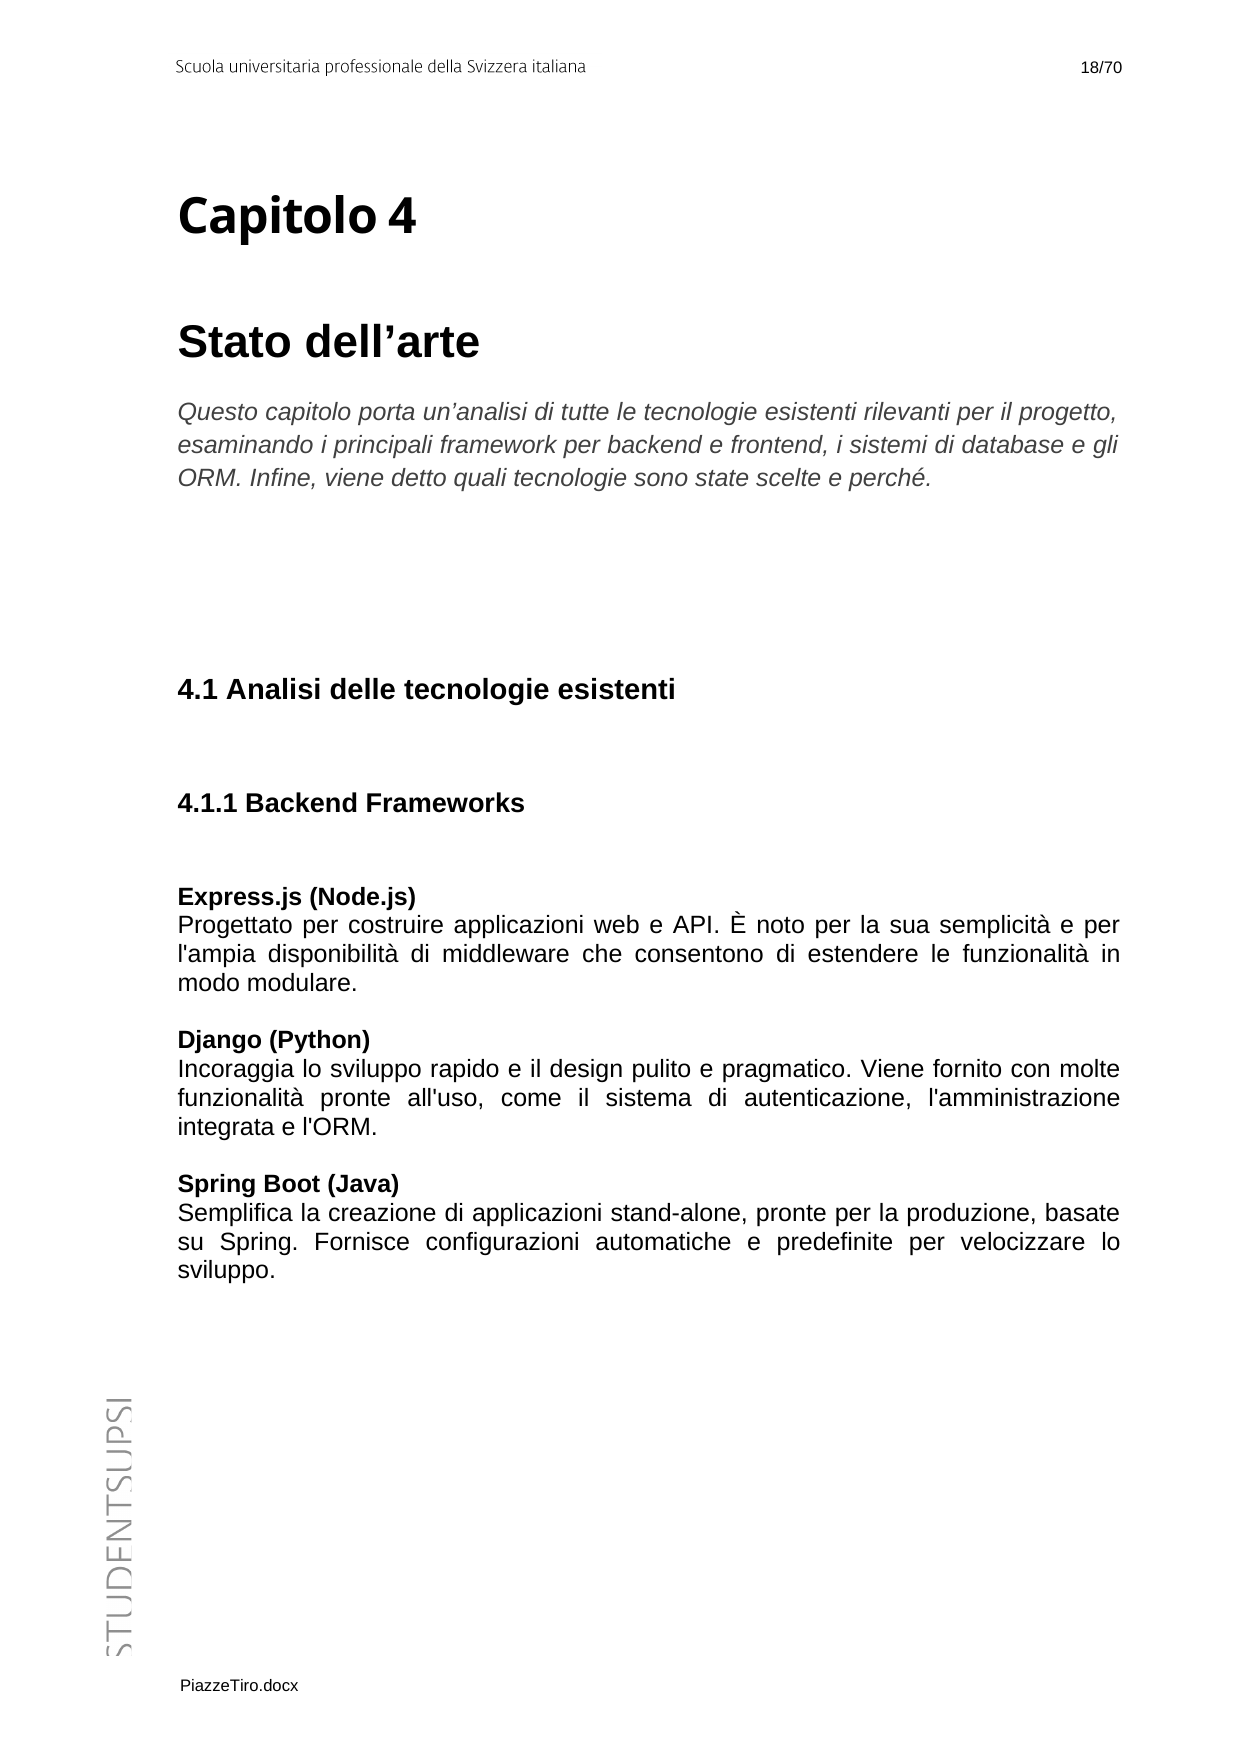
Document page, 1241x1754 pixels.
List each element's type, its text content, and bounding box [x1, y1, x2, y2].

text Semplifica la creazione di applicazioni stand-alone, pronte per la produzione, basate su Spring. Fornisce configurazioni automatiche e predefinite per velocizzare lo sviluppo. [177, 1198, 1122, 1284]
text Express.js (Node.js) [177, 882, 1122, 910]
text Questo capitolo porta un’analisi di tutte le tecnologie esistenti rilevanti per il progetto, esaminando i principali framework per backend e frontend, i sistemi di database e gli ORM. Infine, viene detto quali tecnologie sono state scelte e perché. [177, 392, 1122, 492]
subtitle Stato dell’arte [177, 314, 1122, 367]
text Django (Python) [177, 1025, 1122, 1054]
text Incoraggia lo sviluppo rapido e il design pulito e pragmatico. Viene fornito con molte funzionalità pronte all'uso, come il sistema di autenticazione, l'amministrazione integrata e l'ORM. [177, 1054, 1122, 1140]
text Spring Boot (Java) [177, 1169, 1122, 1198]
subtitle 4.1.1 Backend Frameworks [177, 787, 1122, 818]
picture [168, 53, 602, 80]
title Capitolo 4 [177, 180, 1122, 248]
picture [106, 1399, 132, 1657]
text Progettato per costruire applicazioni web e API. È noto per la sua semplicità e per l'ampia disponibilità di middleware che consentono di estendere le funzionalità in modo modulare. [177, 910, 1122, 997]
subtitle 4.1 Analisi delle tecnologie esistenti [177, 672, 1122, 705]
